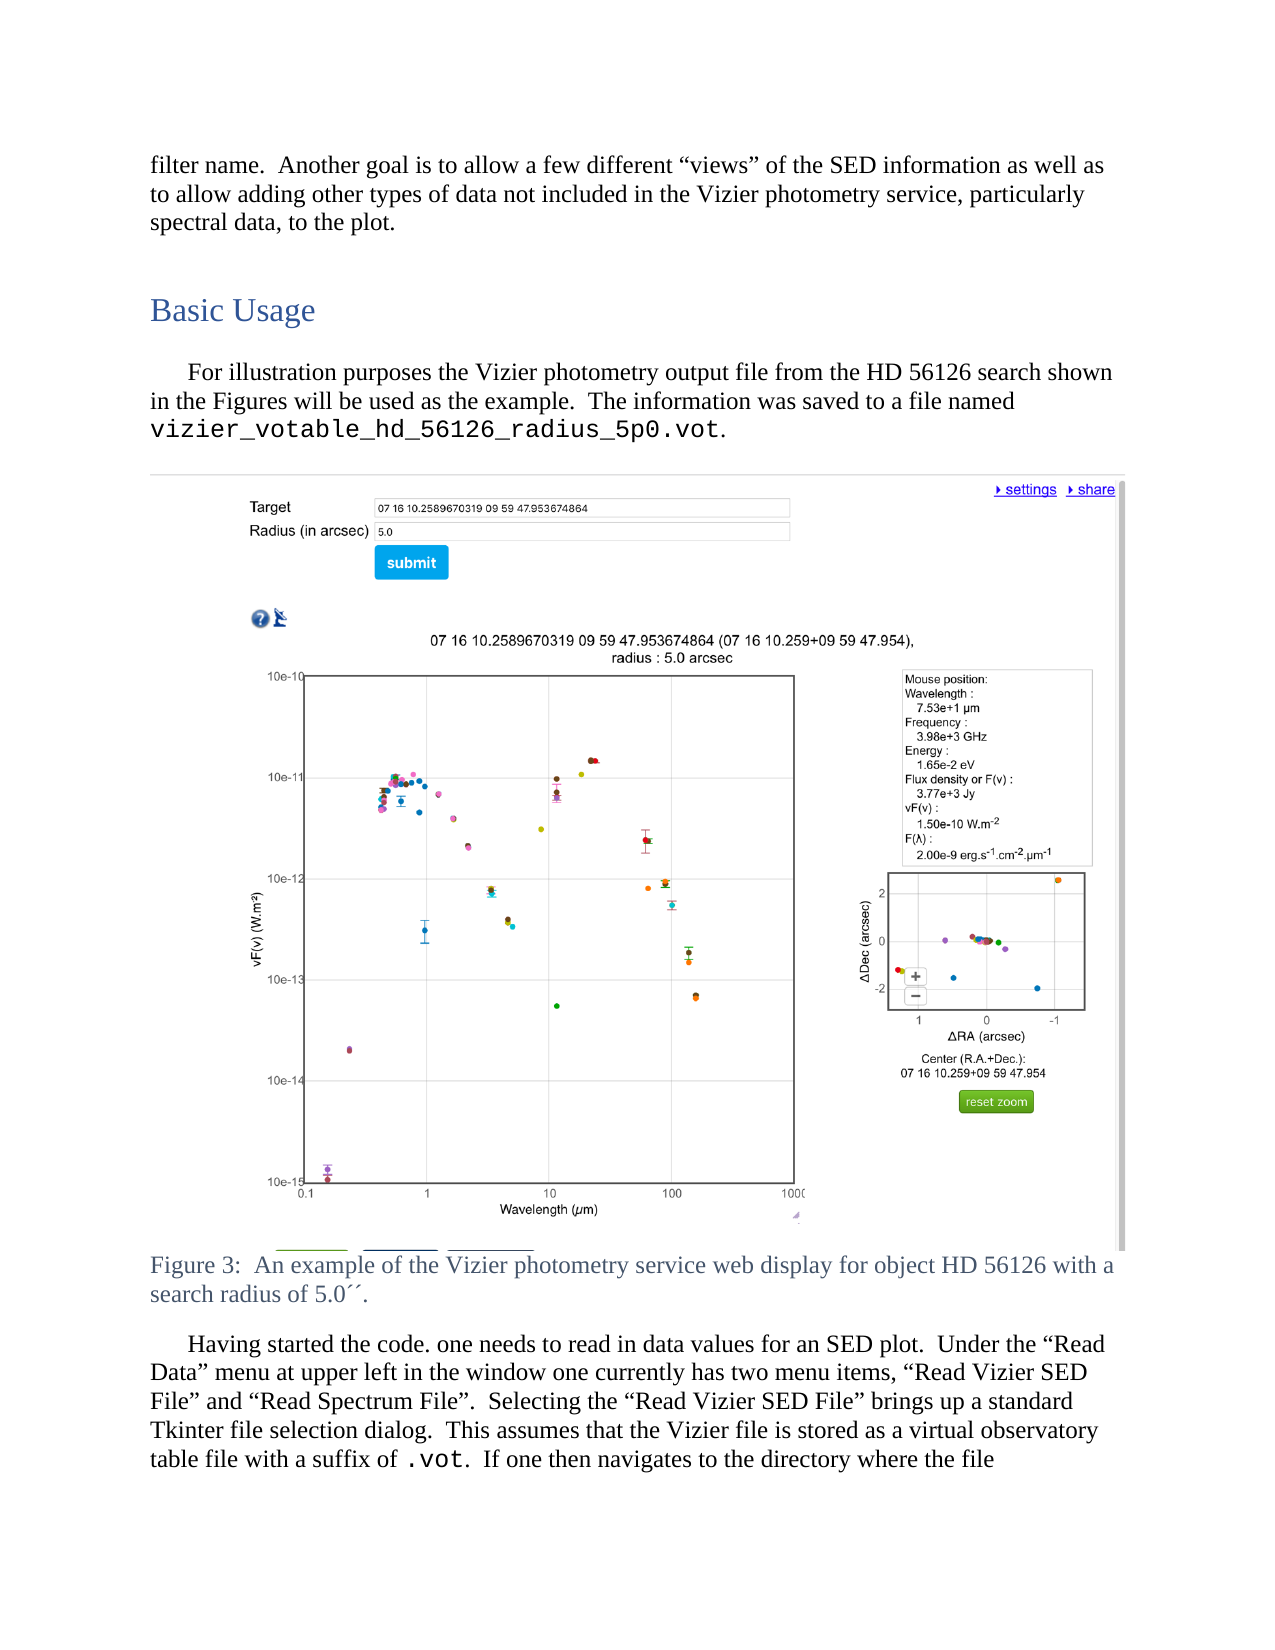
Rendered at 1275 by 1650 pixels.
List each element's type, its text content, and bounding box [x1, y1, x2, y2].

subtitle Basic Usage [150, 290, 1125, 328]
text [150, 1329, 1125, 1474]
text Figure 3: An example of the Vizier photometry service web display for object HD 56126 with a search radius of 5.0´´. [150, 1251, 1125, 1308]
text For illustration purposes the Vizier photometry output file from the HD 56126 search shown in the Figures will be used as the example. The information was saved to a file named vizier_votable_hd_56126_radius_5p0.vot. [150, 357, 1125, 445]
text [150, 150, 1125, 236]
picture [150, 474, 1125, 1251]
